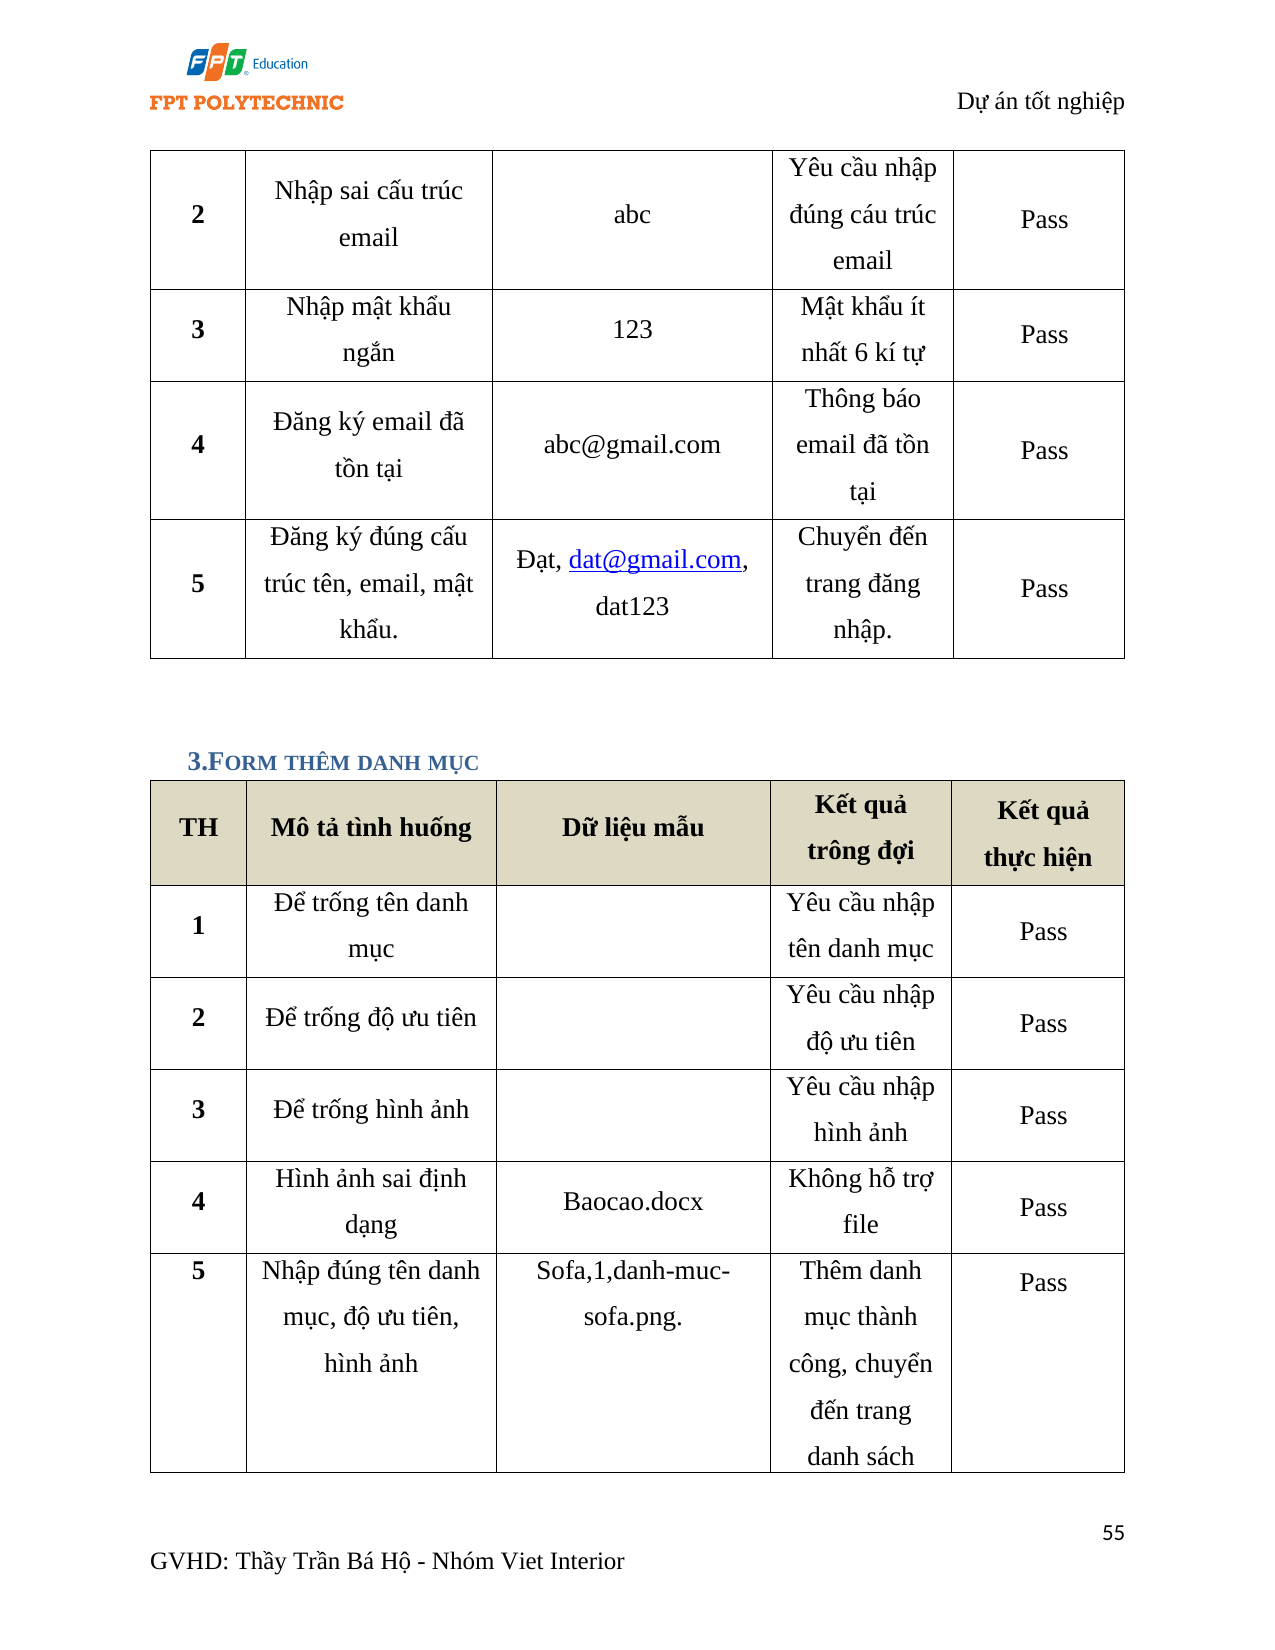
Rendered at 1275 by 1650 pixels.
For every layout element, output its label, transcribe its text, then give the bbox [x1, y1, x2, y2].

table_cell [247, 1254, 496, 1472]
table_cell Yêu cầu nhập hình ảnh [771, 1070, 951, 1161]
table_header Kết quả thực hiện [952, 781, 1124, 885]
table_cell Chuyển đến trang đăng nhập. [773, 520, 953, 658]
table_cell 5 [151, 520, 245, 658]
table_cell Đạt, dat@gmail.com, dat123 [493, 520, 772, 658]
table_cell Thông báo email đã tồn tại [773, 382, 953, 519]
table_cell [497, 886, 770, 977]
table_cell Pass [952, 978, 1124, 1069]
table_cell 1 [151, 886, 246, 977]
table_cell [497, 1070, 770, 1161]
table_cell Đăng ký đúng cấu trúc tên, email, mật khẩu. [246, 520, 492, 658]
table_cell Pass [952, 886, 1124, 977]
table_cell Pass [952, 1070, 1124, 1161]
subtitle 3.Form thêm danh mục [187, 745, 1125, 776]
table_cell Đăng ký email đã tồn tại [246, 382, 492, 519]
table_cell Yêu cầu nhập tên danh mục [771, 886, 951, 977]
table_cell 4 [151, 382, 245, 519]
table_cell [497, 1254, 770, 1472]
table_cell Nhập mật khẩu ngắn [246, 290, 492, 381]
picture [150, 43, 344, 110]
table_cell Để trống hình ảnh [247, 1070, 496, 1161]
table_cell 5 [151, 1254, 246, 1472]
table_header Kết quả trông đợi [771, 781, 951, 885]
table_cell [771, 1254, 951, 1472]
table_cell Nhập sai cấu trúc email [246, 151, 492, 289]
table_header Mô tả tình huống [247, 781, 496, 885]
table_cell [497, 978, 770, 1069]
table_cell Baocao.docx [497, 1162, 770, 1253]
table_cell Pass [954, 290, 1124, 381]
table_cell Yêu cầu nhập đúng cáu trúc email [773, 151, 953, 289]
table_cell Để trống tên danh mục [247, 886, 496, 977]
table_cell abc@gmail.com [493, 382, 772, 519]
table_cell 2 [151, 151, 245, 289]
table_cell Yêu cầu nhập độ ưu tiên [771, 978, 951, 1069]
table_cell abc [493, 151, 772, 289]
table_cell 3 [151, 1070, 246, 1161]
table_cell Pass [952, 1254, 1124, 1472]
table_cell Để trống độ ưu tiên [247, 978, 496, 1069]
table_cell Pass [954, 151, 1124, 289]
table_cell Pass [952, 1162, 1124, 1253]
table_header Dữ liệu mẫu [497, 781, 770, 885]
table_cell Pass [954, 382, 1124, 519]
table_cell Mật khẩu ít nhất 6 kí tự [773, 290, 953, 381]
table_cell 123 [493, 290, 772, 381]
table_cell Không hỗ trợ file [771, 1162, 951, 1253]
table_header TH [151, 781, 246, 885]
table_cell 2 [151, 978, 246, 1069]
table_cell Pass [954, 520, 1124, 658]
table_cell Hình ảnh sai định dạng [247, 1162, 496, 1253]
table_cell 3 [151, 290, 245, 381]
table_cell 4 [151, 1162, 246, 1253]
